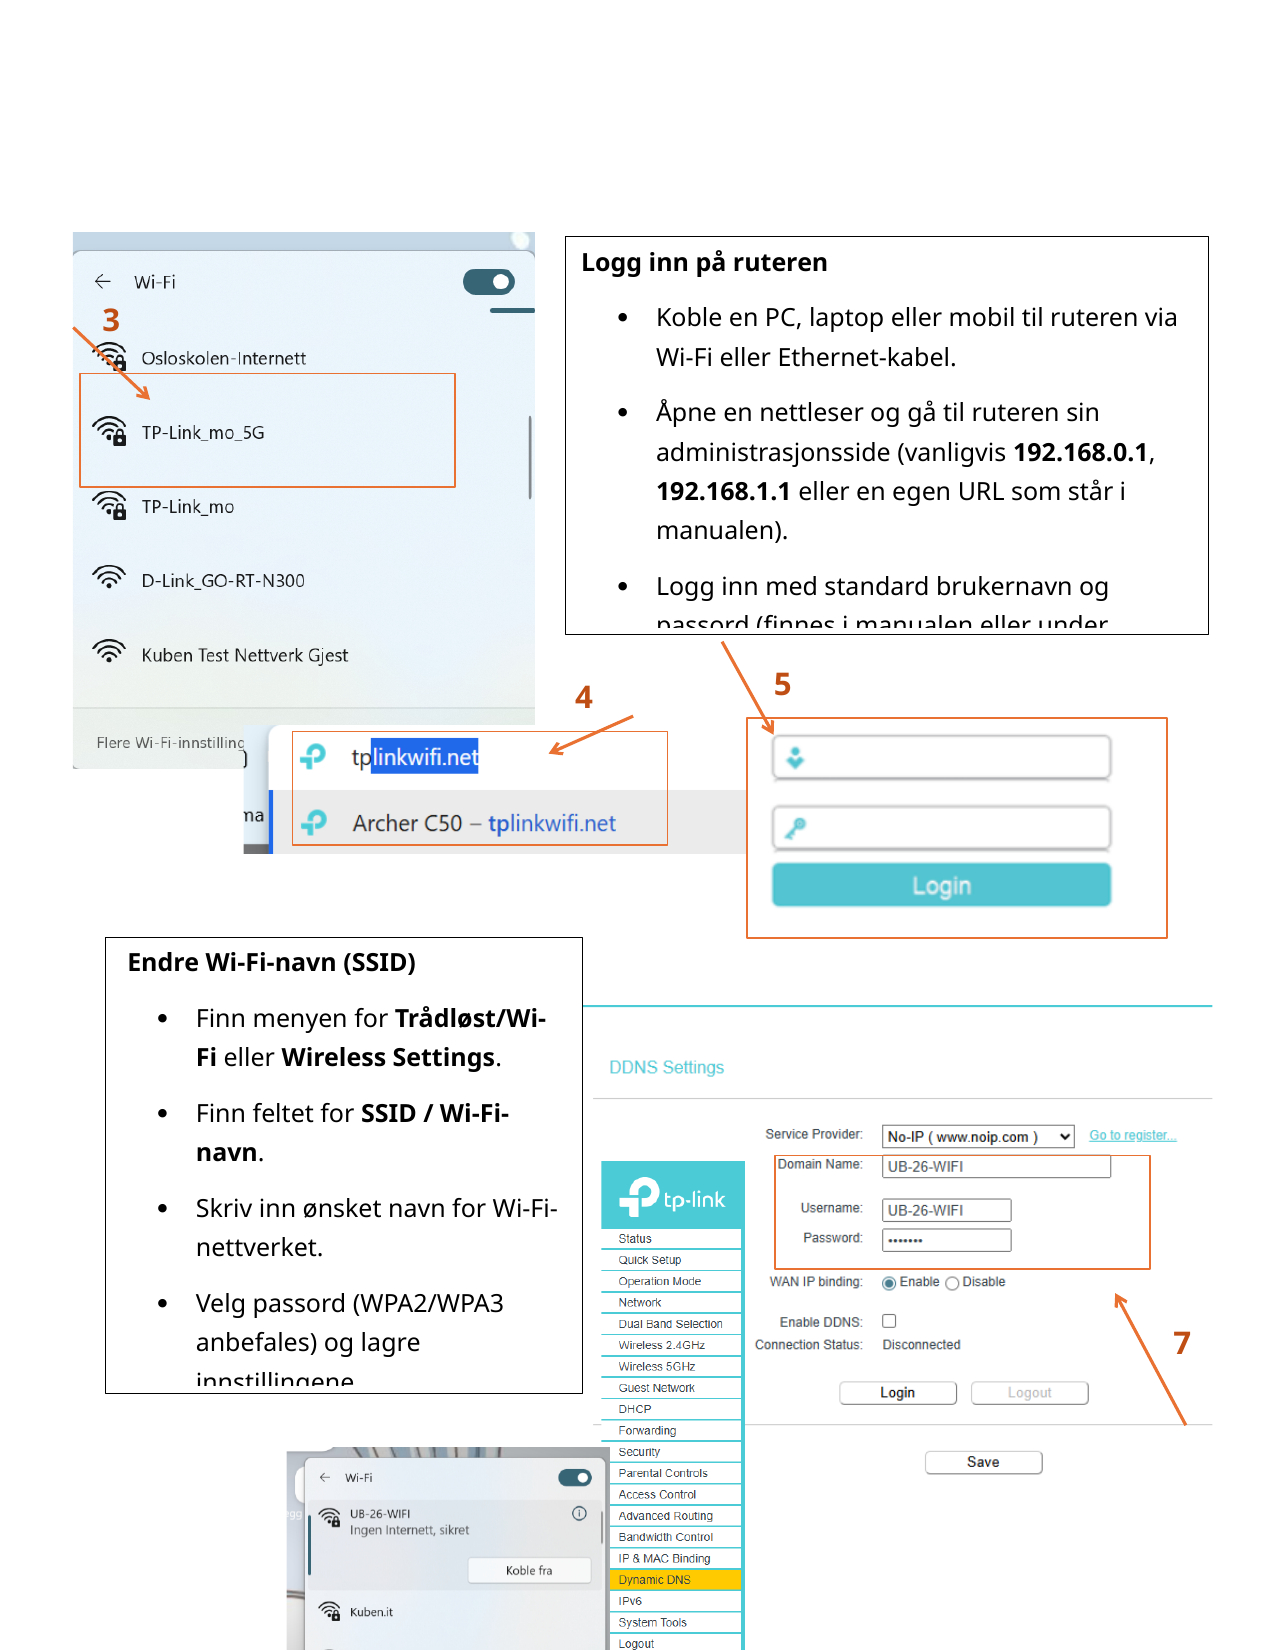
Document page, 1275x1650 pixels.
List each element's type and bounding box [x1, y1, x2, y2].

picture [293, 732, 667, 844]
picture [72, 232, 1243, 975]
picture [81, 374, 454, 486]
picture [286, 1005, 1213, 1650]
